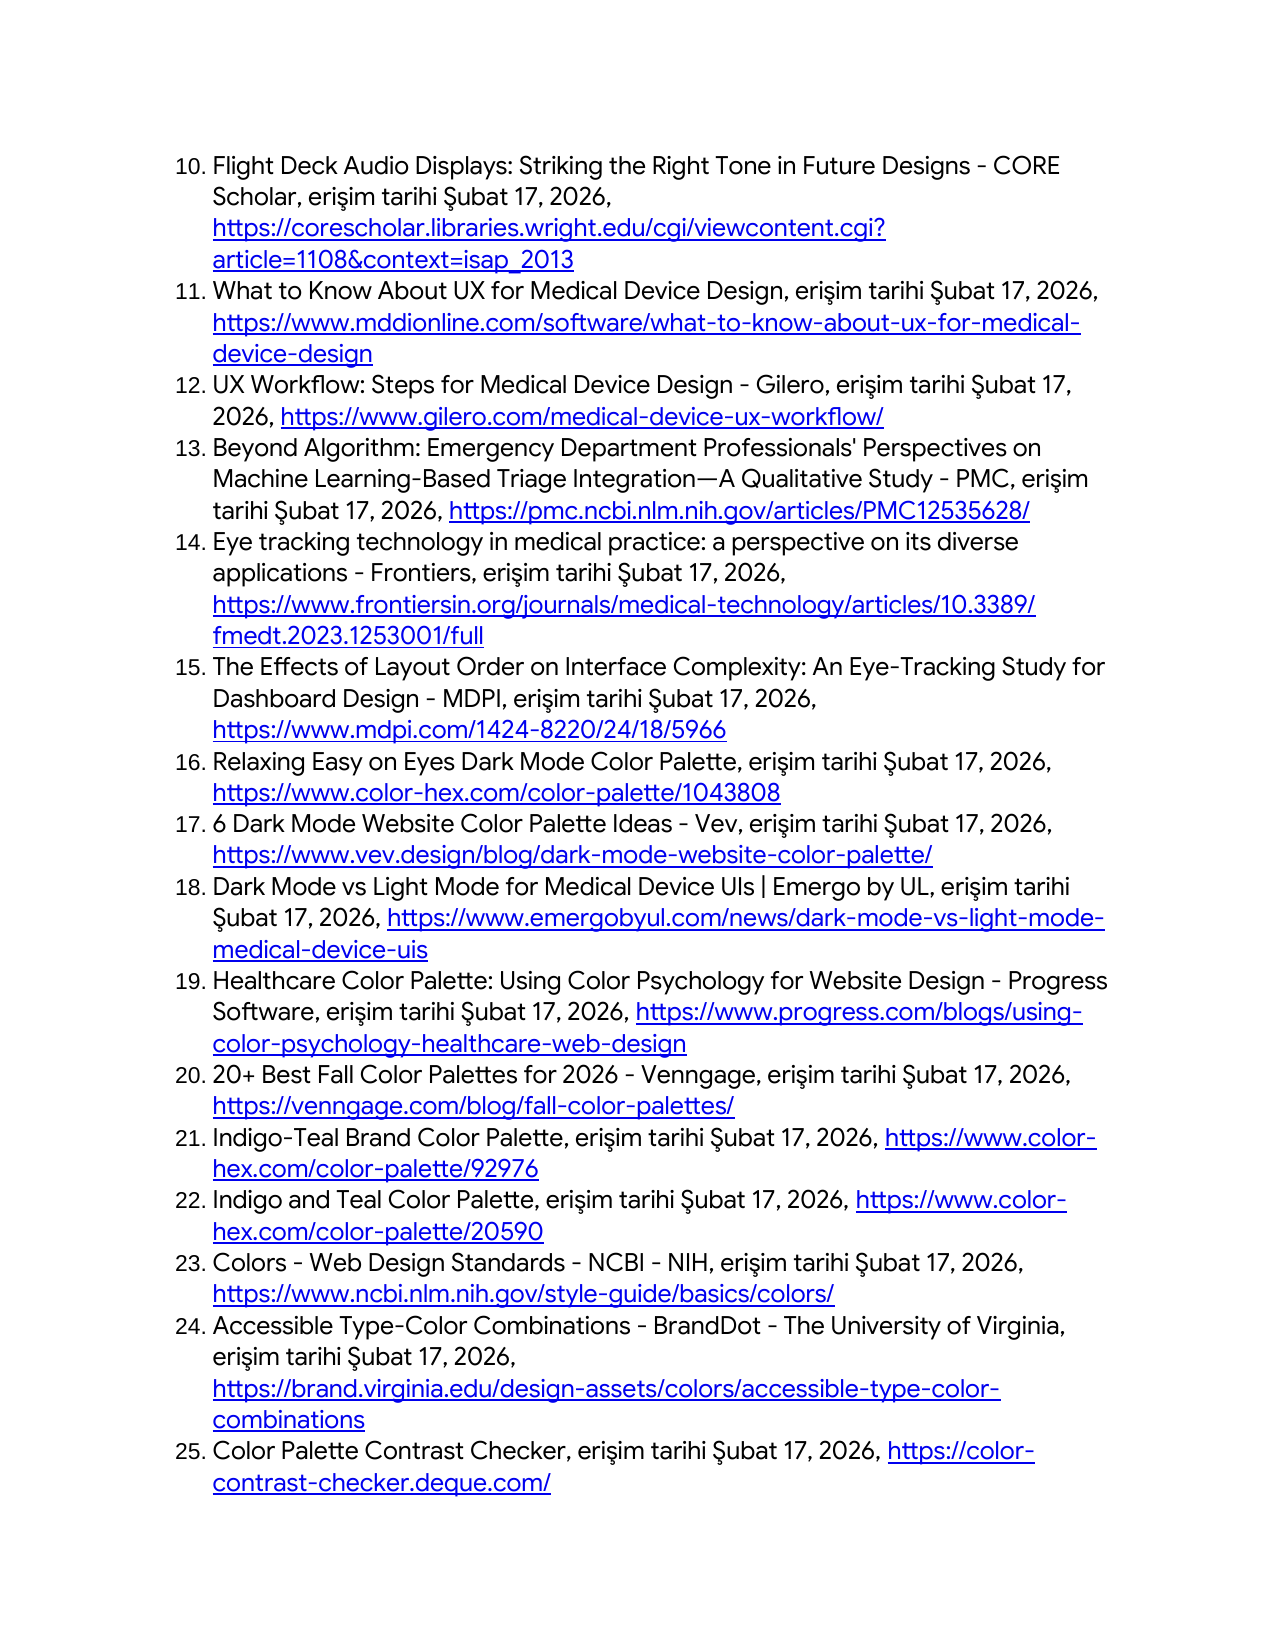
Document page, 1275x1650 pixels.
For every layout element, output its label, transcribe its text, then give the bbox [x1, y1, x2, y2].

list Indigo and Teal Color Palette, erişim tarihi Şubat 17, 2026, https://www.color-hex.com/color-palette/20590 [175, 1185, 1125, 1247]
list Healthcare Color Palette: Using Color Psychology for Website Design - Progress Software, erişim tarihi Şubat 17, 2026, https://www.progress.com/blogs/using-color-psychology-healthcare-web-design [175, 965, 1125, 1059]
list Flight Deck Audio Displays: Striking the Right Tone in Future Designs - CORE Scholar, erişim tarihi Şubat 17, 2026, https://corescholar.libraries.wright.edu/cgi/viewcontent.cgi?article=1108&context=isap_2013 [175, 150, 1125, 275]
list The Effects of Layout Order on Interface Complexity: An Eye-Tracking Study for Dashboard Design - MDPI, erişim tarihi Şubat 17, 2026, https://www.mdpi.com/1424-8220/24/18/5966 [175, 652, 1125, 746]
list Colors - Web Design Standards - NCBI - NIH, erişim tarihi Şubat 17, 2026, https://www.ncbi.nlm.nih.gov/style-guide/basics/colors/ [175, 1247, 1125, 1310]
list 20+ Best Fall Color Palettes for 2026 - Venngage, erişim tarihi Şubat 17, 2026, https://venngage.com/blog/fall-color-palettes/ [175, 1059, 1125, 1122]
list 6 Dark Mode Website Color Palette Ideas - Vev, erişim tarihi Şubat 17, 2026, https://www.vev.design/blog/dark-mode-website-color-palette/ [175, 808, 1125, 871]
list Eye tracking technology in medical practice: a perspective on its diverse applications - Frontiers, erişim tarihi Şubat 17, 2026, https://www.frontiersin.org/journals/medical-technology/articles/10.3389/fmedt.2023.1253001/full [175, 526, 1125, 652]
list Beyond Algorithm: Emergency Department Professionals' Perspectives on Machine Learning-Based Triage Integration—A Qualitative Study - PMC, erişim tarihi Şubat 17, 2026, https://pmc.ncbi.nlm.nih.gov/articles/PMC12535628/ [175, 432, 1125, 526]
list Dark Mode vs Light Mode for Medical Device UIs | Emergo by UL, erişim tarihi Şubat 17, 2026, https://www.emergobyul.com/news/dark-mode-vs-light-mode-medical-device-uis [175, 871, 1125, 965]
list Relaxing Easy on Eyes Dark Mode Color Palette, erişim tarihi Şubat 17, 2026, https://www.color-hex.com/color-palette/1043808 [175, 746, 1125, 808]
list Accessible Type-Color Combinations - BrandDot - The University of Virginia, erişim tarihi Şubat 17, 2026, https://brand.virginia.edu/design-assets/colors/accessible-type-color-combinations [175, 1310, 1125, 1436]
list Indigo-Teal Brand Color Palette, erişim tarihi Şubat 17, 2026, https://www.color-hex.com/color-palette/92976 [175, 1122, 1125, 1185]
list UX Workflow: Steps for Medical Device Design - Gilero, erişim tarihi Şubat 17, 2026, https://www.gilero.com/medical-device-ux-workflow/ [175, 369, 1125, 432]
list Color Palette Contrast Checker, erişim tarihi Şubat 17, 2026, https://color-contrast-checker.deque.com/ [175, 1436, 1125, 1498]
list What to Know About UX for Medical Device Design, erişim tarihi Şubat 17, 2026, https://www.mddionline.com/software/what-to-know-about-ux-for-medical-device-design [175, 275, 1125, 369]
